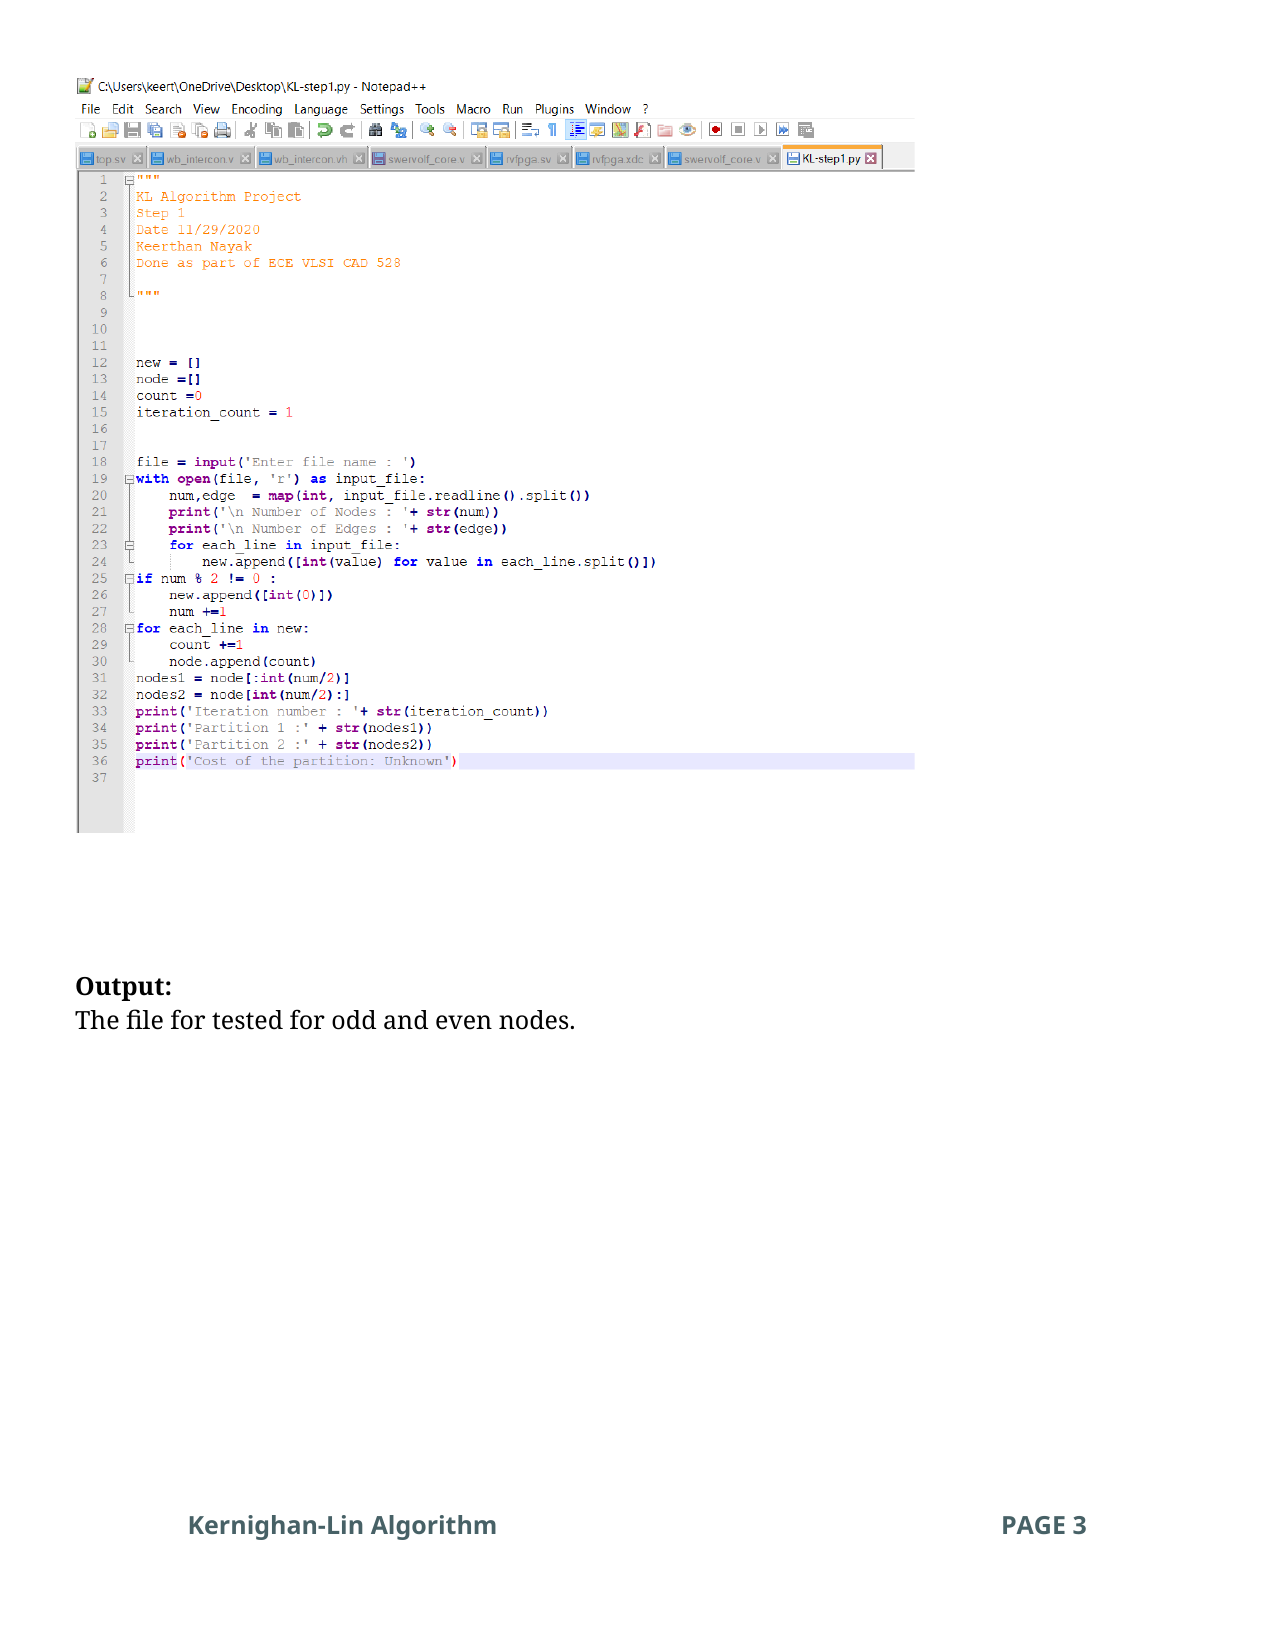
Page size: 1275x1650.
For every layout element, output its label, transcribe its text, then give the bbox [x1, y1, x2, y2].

text Output: [75, 969, 1200, 1003]
text The file for tested for odd and even nodes. [75, 1003, 1200, 1037]
picture [75, 75, 915, 833]
